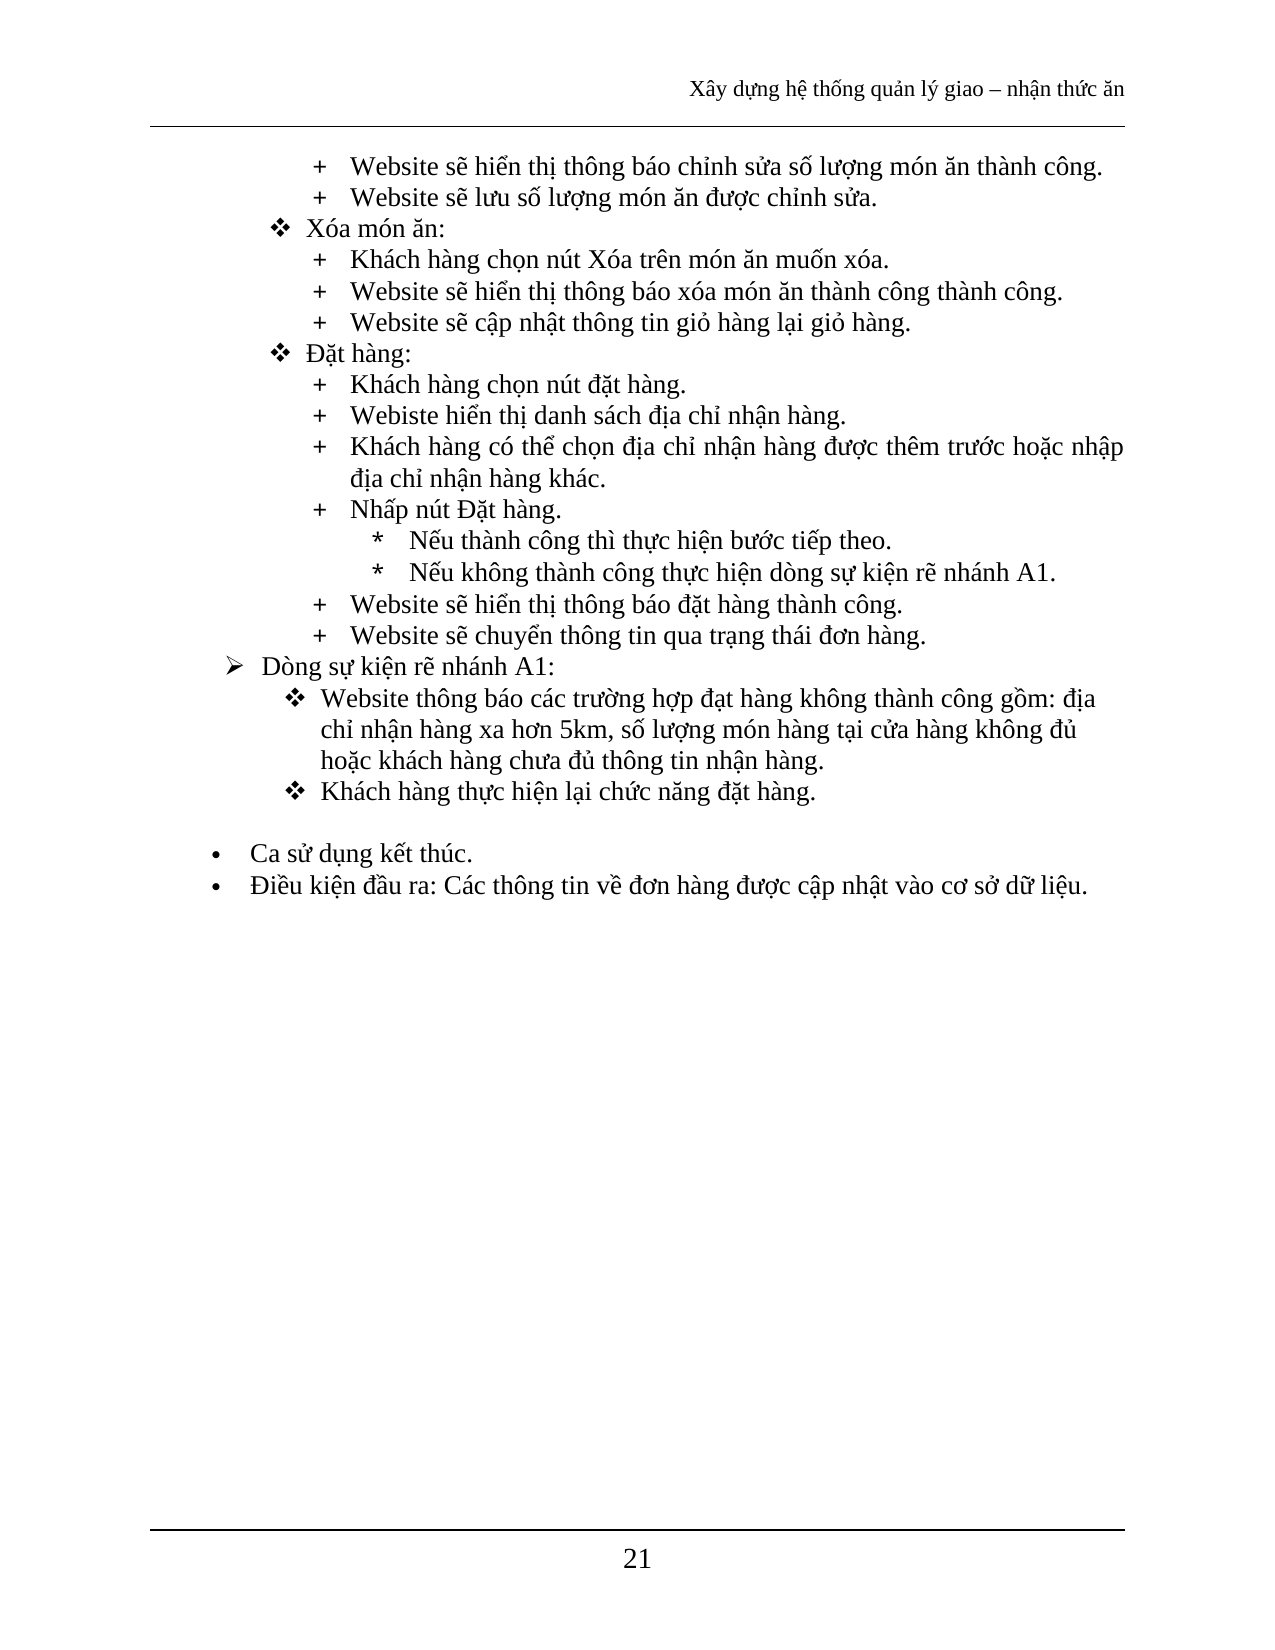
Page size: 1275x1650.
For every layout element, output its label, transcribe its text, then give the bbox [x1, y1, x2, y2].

list Website sẽ hiển thị thông báo đặt hàng thành công. [312, 588, 1125, 619]
list Website sẽ chuyển thông tin qua trạng thái đơn hàng. [312, 619, 1125, 650]
list Đặt hàng: [268, 337, 1125, 368]
list Website sẽ hiển thị thông báo chỉnh sửa số lượng món ăn thành công. [312, 150, 1125, 181]
list Webiste hiển thị danh sách địa chỉ nhận hàng. [312, 399, 1125, 431]
list Nếu không thành công thực hiện dòng sự kiện rẽ nhánh A1. [371, 556, 1125, 588]
list Ca sử dụng kết thúc. [212, 838, 1125, 869]
list Dòng sự kiện rẽ nhánh A1: [224, 650, 1125, 682]
list Khách hàng chọn nút Xóa trên món ăn muốn xóa. [312, 243, 1125, 275]
list Khách hàng thực hiện lại chức năng đặt hàng. [283, 775, 1125, 806]
list Xóa món ăn: [268, 212, 1125, 243]
list Website sẽ cập nhật thông tin giỏ hàng lại giỏ hàng. [312, 306, 1125, 337]
list Website sẽ hiển thị thông báo xóa món ăn thành công thành công. [312, 275, 1125, 306]
list Website sẽ lưu số lượng món ăn được chỉnh sửa. [312, 181, 1125, 212]
list Khách hàng chọn nút đặt hàng. [312, 368, 1125, 399]
list Website thông báo các trường hợp đạt hàng không thành công gồm: địa chỉ nhận hàng xa hơn 5km, số lượng món hàng tại cửa hàng không đủ hoặc khách hàng chưa đủ thông tin nhận hàng. [283, 682, 1125, 775]
list Khách hàng có thể chọn địa chỉ nhận hàng được thêm trước hoặc nhập địa chỉ nhận hàng khác. [312, 431, 1125, 493]
list Nếu thành công thì thực hiện bước tiếp theo. [371, 524, 1125, 556]
list Nhấp nút Đặt hàng. [312, 493, 1125, 524]
list Điều kiện đầu ra: Các thông tin về đơn hàng được cập nhật vào cơ sở dữ liệu. [212, 869, 1125, 900]
